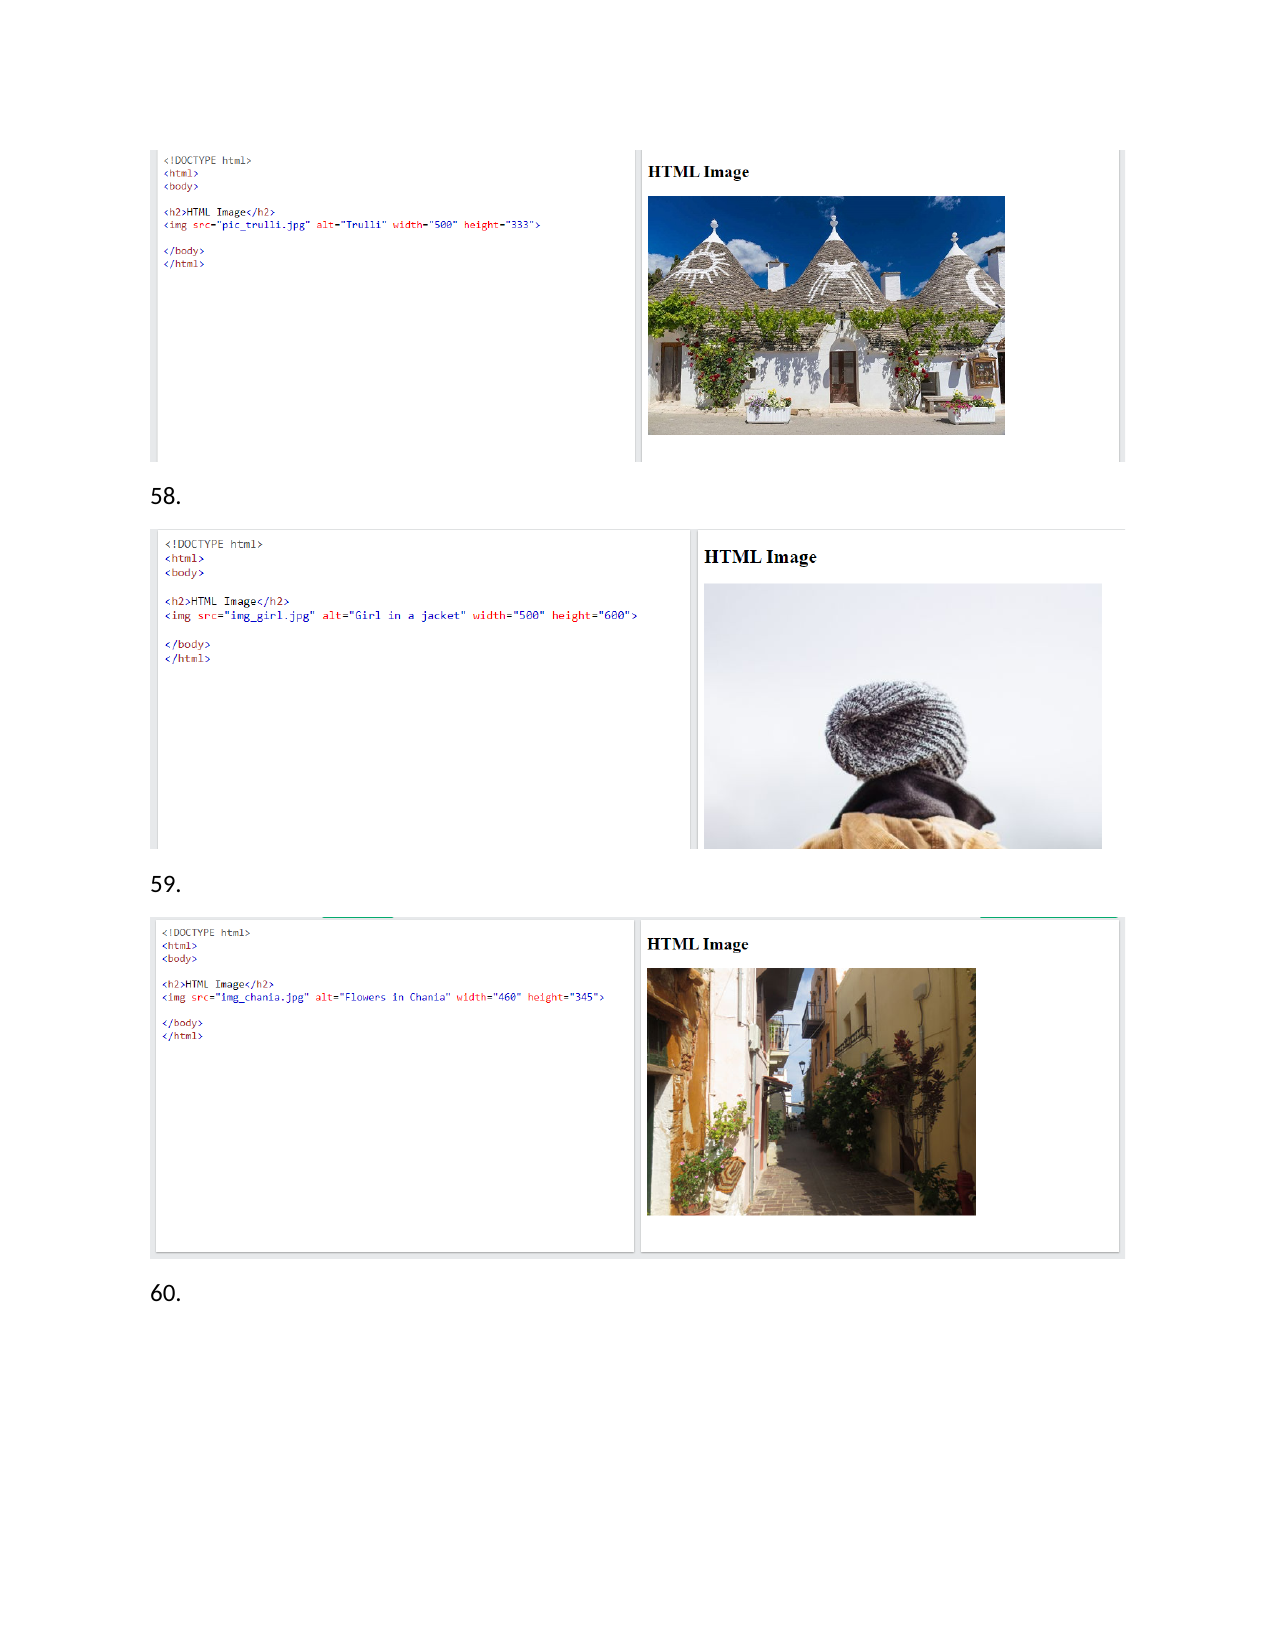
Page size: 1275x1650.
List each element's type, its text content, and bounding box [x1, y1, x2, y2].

text 58. [150, 480, 1125, 511]
picture [150, 150, 1125, 462]
picture [150, 917, 1125, 1259]
text 59. [150, 868, 1125, 898]
picture [150, 529, 1125, 849]
text 60. [150, 1277, 1125, 1308]
